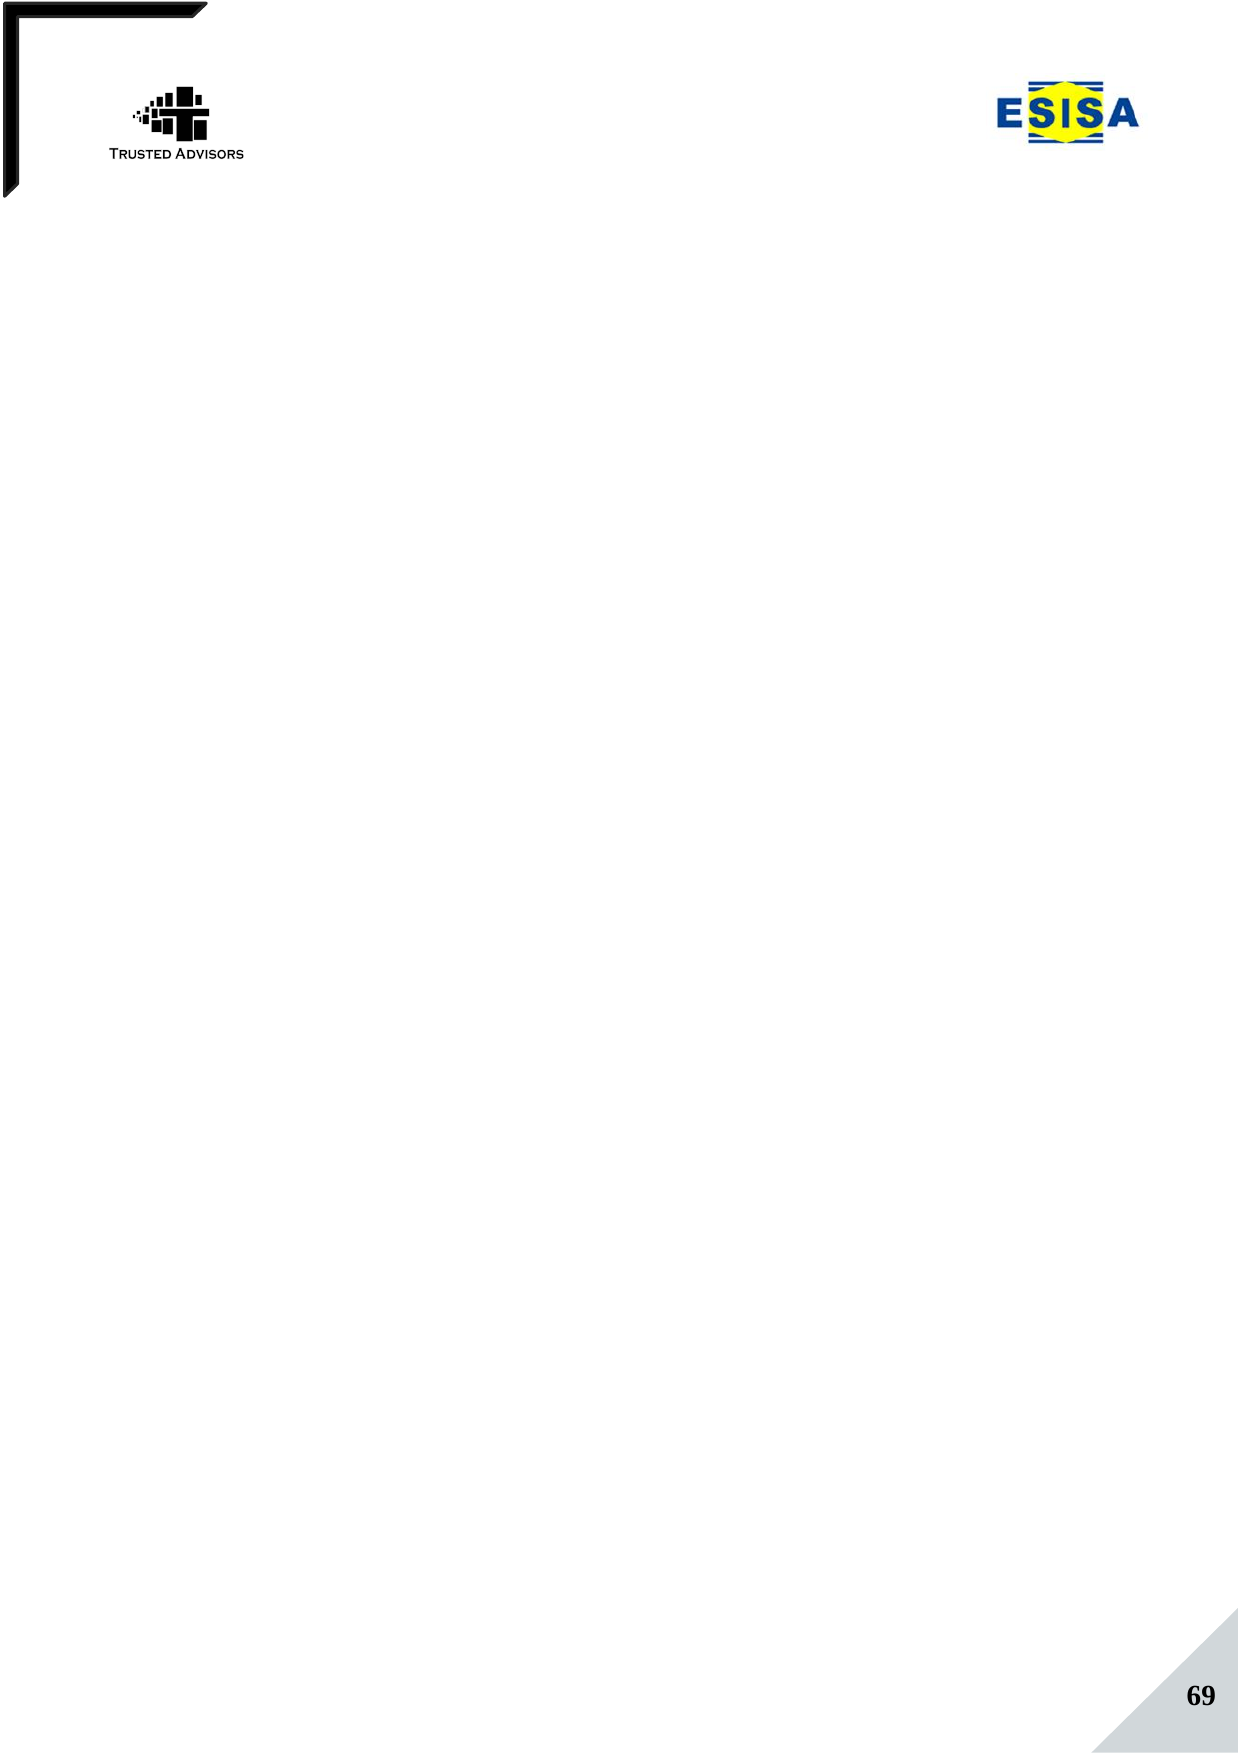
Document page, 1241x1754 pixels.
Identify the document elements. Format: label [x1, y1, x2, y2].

picture [95, 73, 258, 163]
picture [985, 73, 1149, 151]
